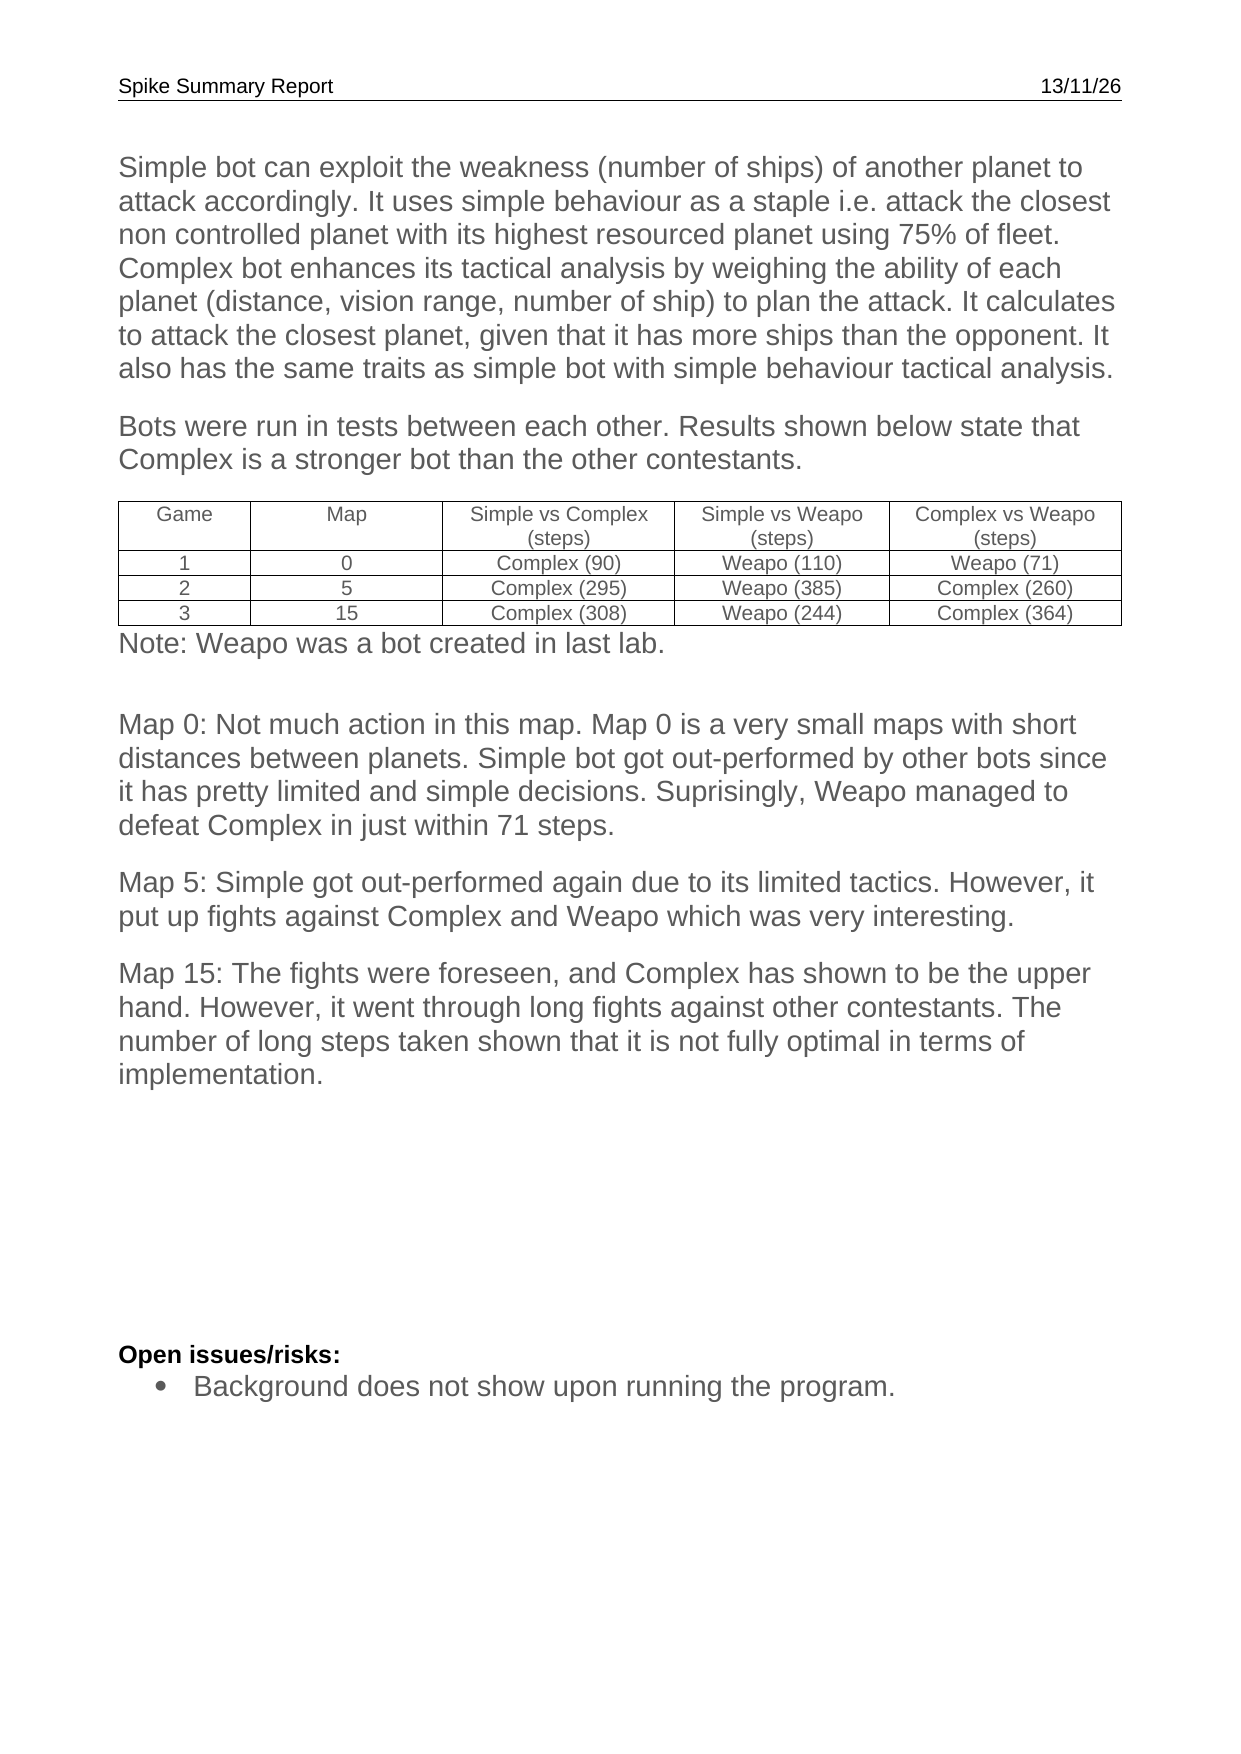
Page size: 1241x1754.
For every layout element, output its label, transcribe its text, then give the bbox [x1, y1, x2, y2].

table_cell Complex (308) [443, 601, 674, 625]
table_cell Complex (90) [443, 551, 674, 575]
table_cell 1 [119, 551, 250, 575]
list Background does not show upon running the program. [156, 1368, 1122, 1402]
text Note: Weapo was a bot created in last lab. [118, 626, 1122, 659]
table_cell 15 [251, 601, 442, 625]
table_cell 5 [251, 576, 442, 600]
table_header Game [119, 502, 250, 550]
table_cell Complex (260) [890, 576, 1121, 600]
text Map 0: Not much action in this map. Map 0 is a very small maps with short distances between planets. Simple bot got out-performed by other bots since it has pretty limited and simple decisions. Suprisingly, Weapo managed to defeat Complex in just within 71 steps. [118, 707, 1122, 841]
text Open issues/risks: [118, 1340, 1122, 1368]
table_cell Weapo (110) [675, 551, 889, 575]
table_cell 0 [251, 551, 442, 575]
table_header Complex vs Weapo (steps) [890, 502, 1121, 550]
text Complex bot enhances its tactical analysis by weighing the ability of each planet (distance, vision range, number of ship) to plan the attack. It calculates to attack the closest planet, given that it has more ships than the opponent. It also has the same traits as simple bot with simple behaviour tactical analysis. [118, 251, 1122, 385]
table_cell Complex (364) [890, 601, 1121, 625]
table_cell 3 [119, 601, 250, 625]
table_cell Weapo (244) [675, 601, 889, 625]
table_header Simple vs Complex (steps) [443, 502, 674, 550]
table_cell Weapo (385) [675, 576, 889, 600]
table_header Map [251, 502, 442, 550]
text Simple bot can exploit the weakness (number of ships) of another planet to attack accordingly. It uses simple behaviour as a staple i.e. attack the closest non controlled planet with its highest resourced planet using 75% of fleet. [118, 150, 1122, 251]
text Map 5: Simple got out-performed again due to its limited tactics. However, it put up fights against Complex and Weapo which was very interesting. [118, 865, 1122, 932]
table_cell Complex (295) [443, 576, 674, 600]
text Bots were run in tests between each other. Results shown below state that Complex is a stronger bot than the other contestants. [118, 409, 1122, 476]
table_cell Weapo (71) [890, 551, 1121, 575]
table_cell 2 [119, 576, 250, 600]
table_header Simple vs Weapo (steps) [675, 502, 889, 550]
text Map 15: The fights were foreseen, and Complex has shown to be the upper hand. However, it went through long fights against other contestants. The number of long steps taken shown that it is not fully optimal in terms of implementation. [118, 956, 1122, 1091]
